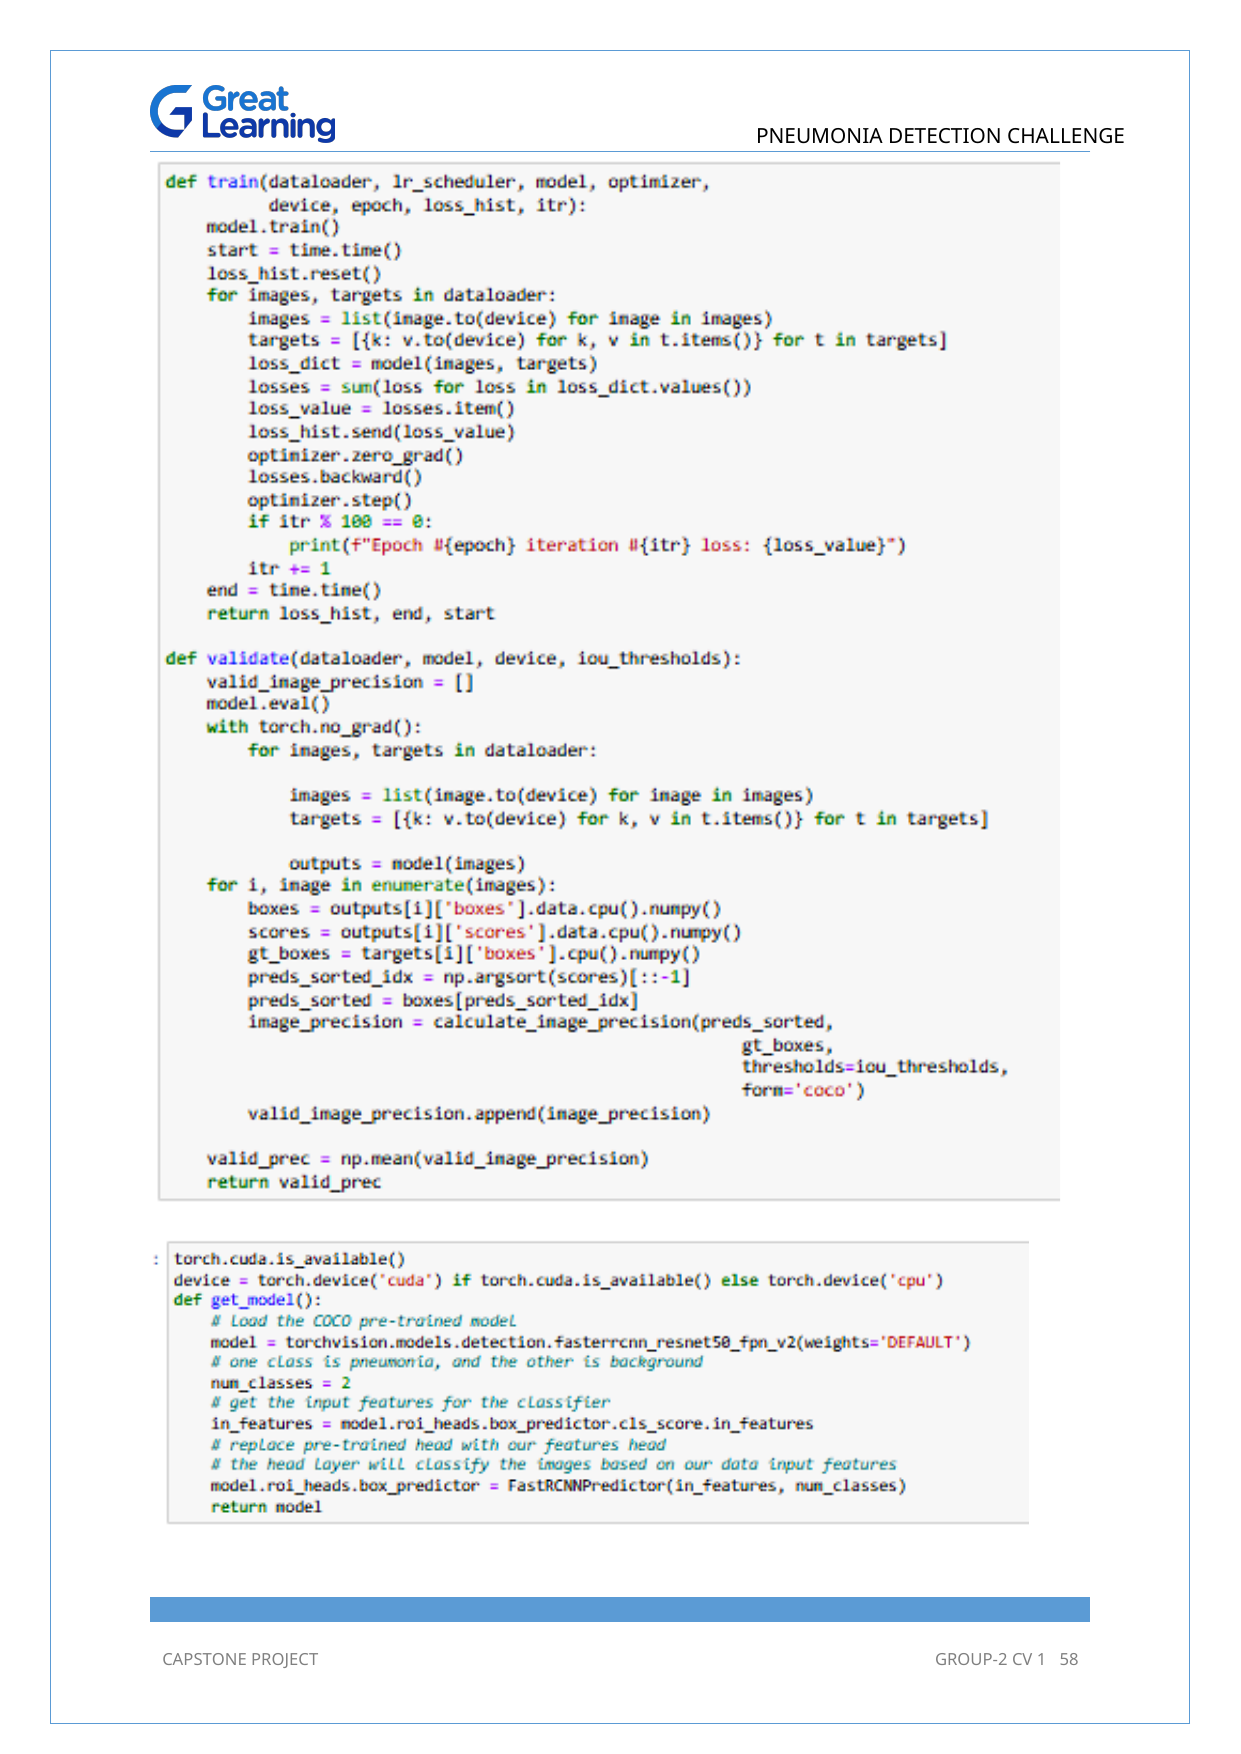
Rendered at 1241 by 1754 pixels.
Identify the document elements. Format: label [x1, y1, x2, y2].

picture [150, 152, 1061, 1210]
picture [150, 1235, 1029, 1538]
picture [150, 85, 335, 143]
